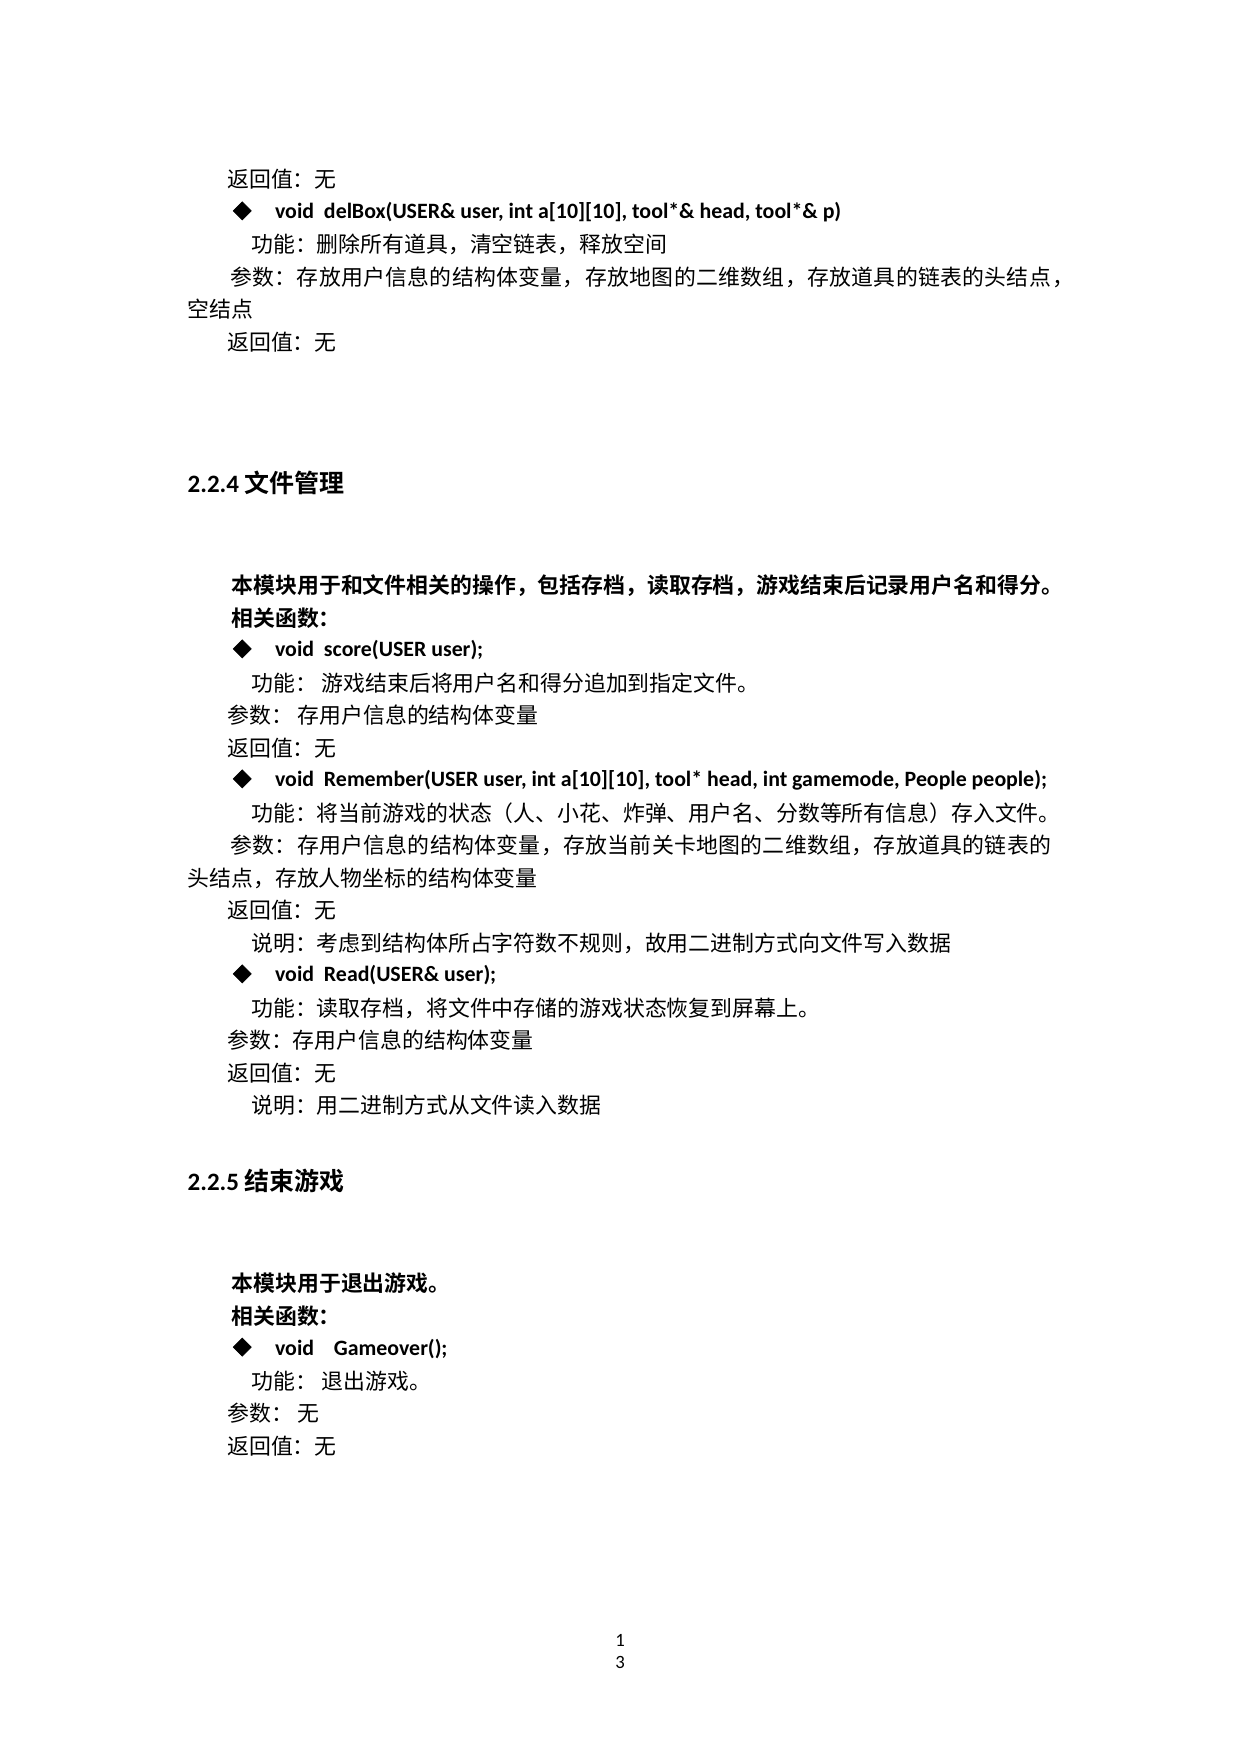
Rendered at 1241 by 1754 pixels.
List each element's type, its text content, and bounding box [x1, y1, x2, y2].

text 说明：考虑到结构体所占字符数不规则，故用二进制方式向文件写入数据 [187, 925, 1053, 958]
text 功能： 退出游戏。 [231, 1363, 1053, 1396]
text 功能： 游戏结束后将用户名和得分追加到指定文件。 [231, 665, 1053, 698]
list void Gameover(); [231, 1331, 1053, 1363]
list void Remember(USER user, int a[10][10], tool* head, int gamemode, People people); [231, 763, 1053, 795]
list void score(USER user); [231, 633, 1053, 665]
text 功能：将当前游戏的状态（人、小花、炸弹、用户名、分数等所有信息）存入文件。 [231, 795, 1053, 828]
text 参数：存用户信息的结构体变量 [187, 1023, 1053, 1055]
text 返回值：无 [187, 893, 1053, 925]
text 参数： 存用户信息的结构体变量 [187, 698, 1053, 730]
text 返回值：无 [187, 162, 1053, 194]
text 相关函数： [187, 1298, 1053, 1331]
text 参数： 无 [187, 1396, 1053, 1428]
list void delBox(USER& user, int a[10][10], tool*& head, tool*& p) [231, 194, 1053, 227]
text 说明：用二进制方式从文件读入数据 [187, 1088, 1053, 1120]
text 相关函数： [187, 600, 1053, 633]
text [187, 259, 1053, 324]
subtitle 2.2.5 结束游戏 [187, 1147, 1053, 1212]
subtitle 2.2.4 文件管理 [187, 449, 1053, 514]
text 返回值：无 [187, 730, 1053, 763]
list void Read(USER& user); [231, 958, 1053, 990]
text 返回值：无 [187, 1428, 1053, 1461]
text 参数：存用户信息的结构体变量，存放当前关卡地图的二维数组，存放道具的链表的头结点，存放人物坐标的结构体变量 [187, 828, 1053, 893]
text 返回值：无 [187, 1055, 1053, 1088]
text 功能：读取存档，将文件中存储的游戏状态恢复到屏幕上。 [231, 990, 1053, 1023]
text 返回值：无 [187, 324, 1053, 357]
text 功能：删除所有道具，清空链表，释放空间 [231, 227, 1053, 259]
text 本模块用于退出游戏。 [187, 1266, 1053, 1298]
text 本模块用于和文件相关的操作，包括存档，读取存档，游戏结束后记录用户名和得分。 [187, 568, 1053, 600]
